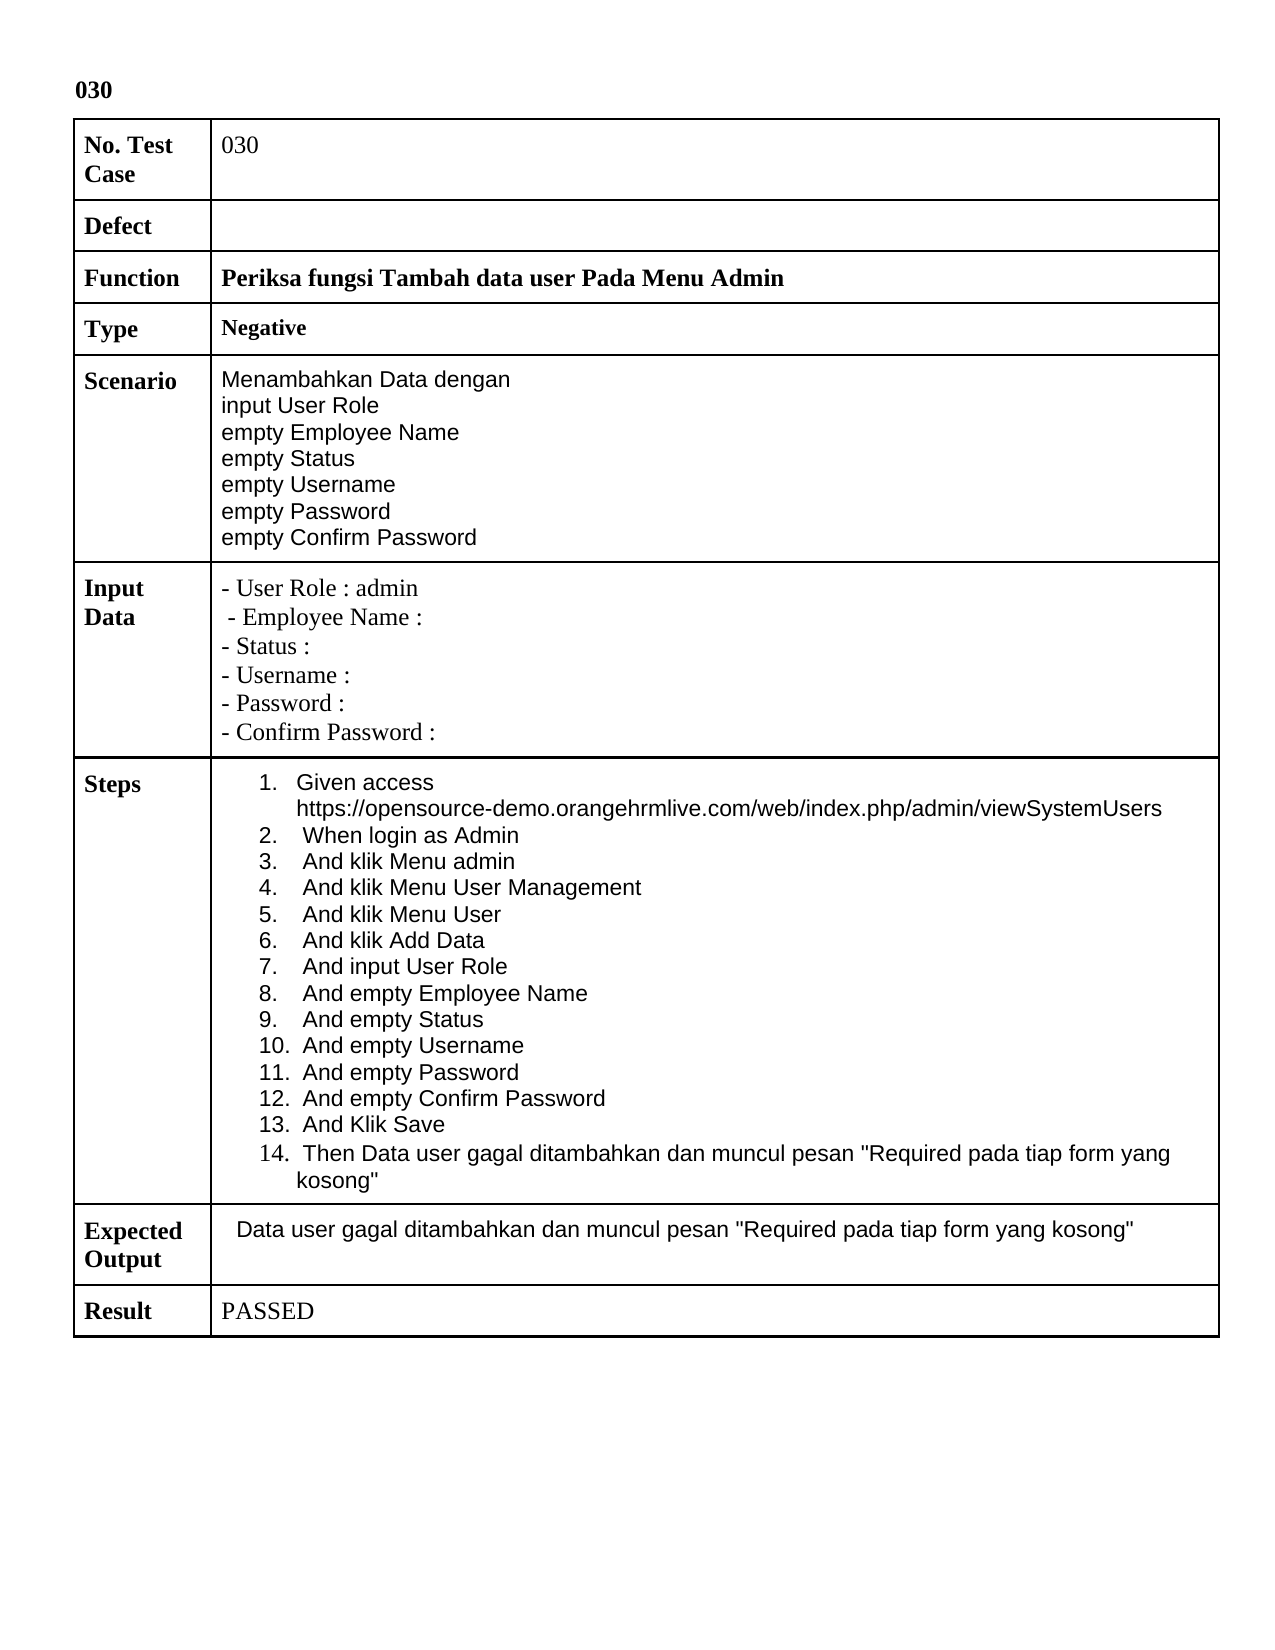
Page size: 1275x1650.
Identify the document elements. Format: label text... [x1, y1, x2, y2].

table_cell PASSED [212, 1286, 1218, 1335]
table_cell Defect [75, 201, 210, 250]
table_cell Periksa fungsi Tambah data user Pada Menu Admin [212, 252, 1218, 302]
table_cell Function [75, 252, 210, 302]
table_cell Input Data [75, 563, 210, 756]
table_cell - User Role : admin - Employee Name : - Status : - Username : - Password : - Confirm Password : [212, 563, 1218, 756]
table_cell Expected Output [75, 1205, 210, 1284]
table_cell [212, 201, 1218, 250]
table_header 030 [212, 120, 1218, 198]
table_cell Type [75, 304, 210, 353]
table_cell Scenario [75, 356, 210, 561]
table_cell Result [75, 1286, 210, 1335]
table_cell Negative [212, 304, 1218, 353]
subtitle 030 [75, 75, 1200, 104]
table_cell Menambahkan Data dengan input User Role empty Employee Name empty Status empty Username empty Password empty Confirm Password [212, 356, 1218, 561]
table_cell Given access https://opensource-demo.orangehrmlive.com/web/index.php/admin/viewSystemUsers When login as Admin And klik Menu admin And klik Menu User Management And klik Menu User And klik Add Data And input User Role And empty Employee Name And empty Status And empty Username And empty Password And empty Confirm Password And Klik Save Then Data user gagal ditambahkan dan muncul pesan "Required pada tiap form yang kosong" [212, 759, 1218, 1203]
table_cell Steps [75, 759, 210, 1203]
table_cell Data user gagal ditambahkan dan muncul pesan "Required pada tiap form yang kosong" [212, 1205, 1218, 1284]
table_header No. Test Case [75, 120, 210, 198]
